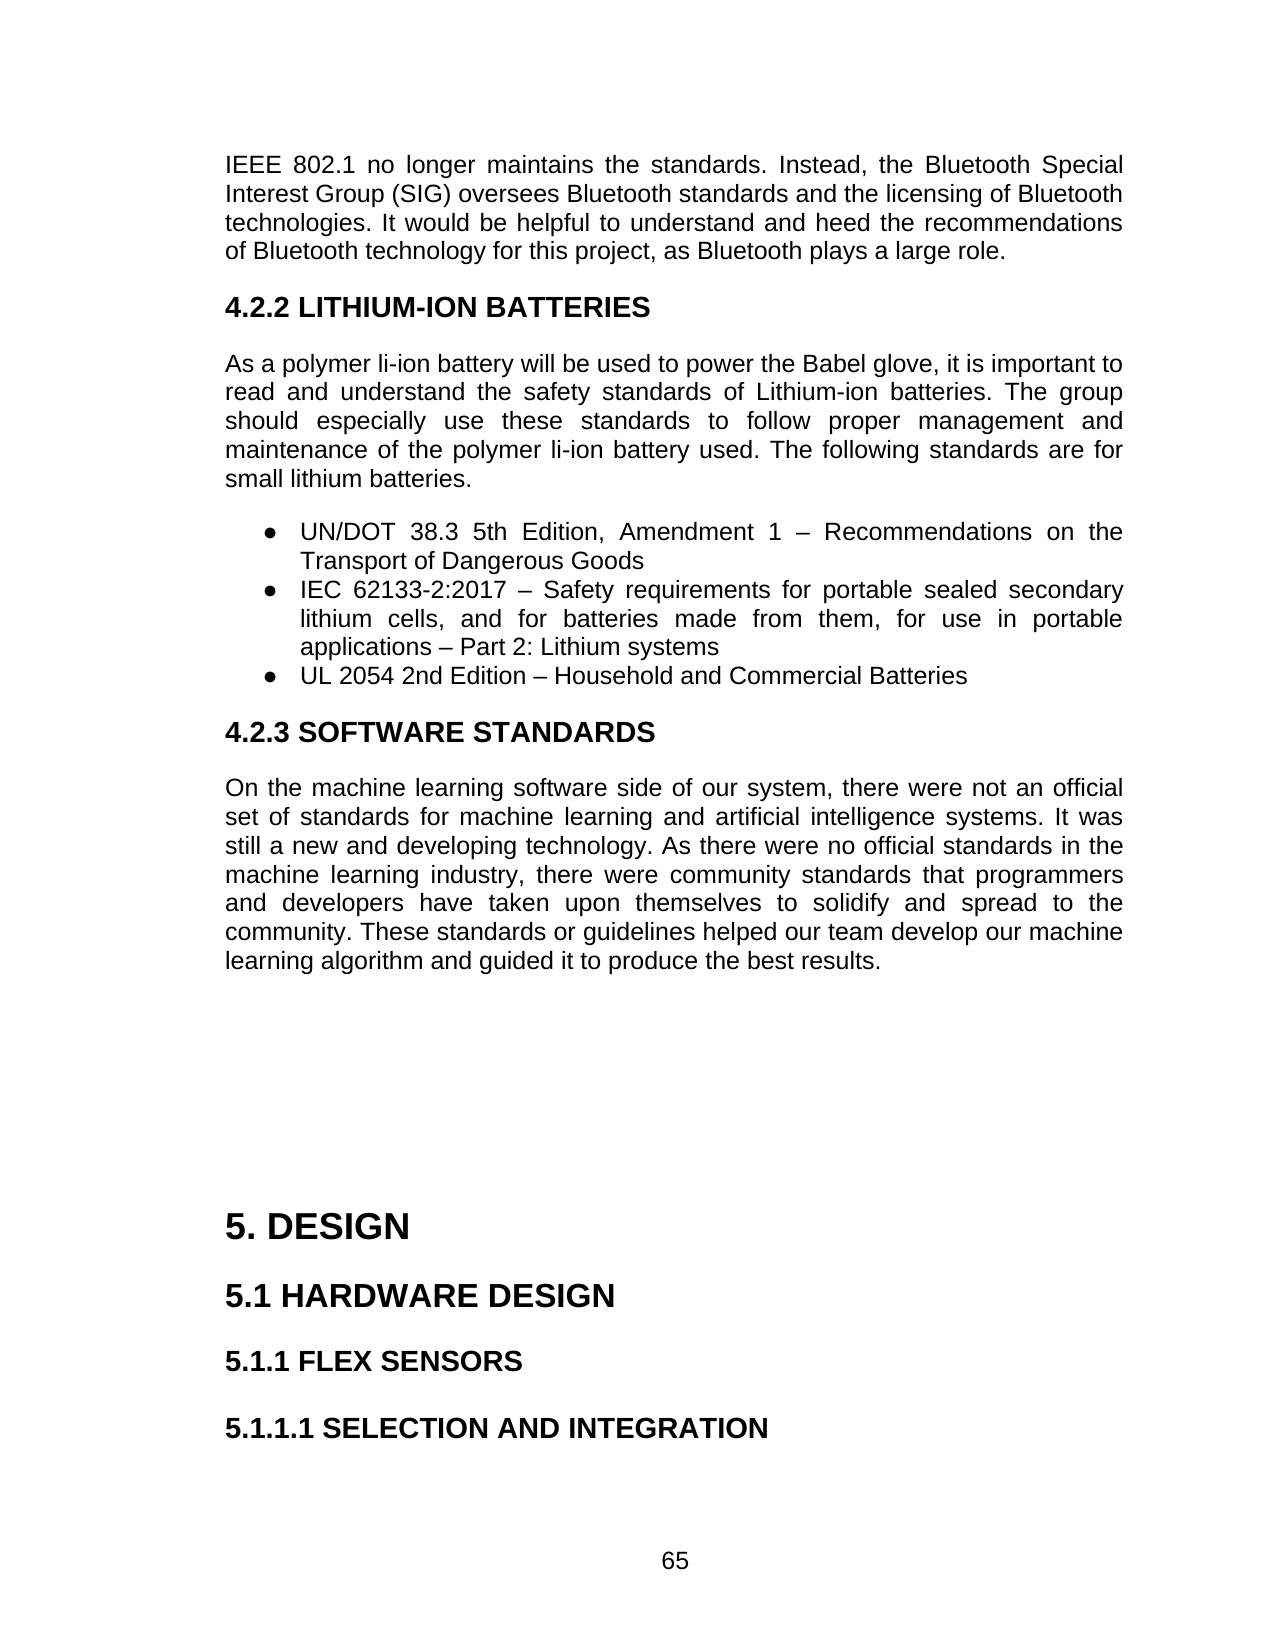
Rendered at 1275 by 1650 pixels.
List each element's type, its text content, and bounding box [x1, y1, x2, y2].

subtitle 4.2.2 LITHIUM-ION BATTERIES [225, 290, 1125, 323]
text On the machine learning software side of our system, there were not an official set of standards for machine learning and artificial intelligence systems. It was still a new and developing technology. As there were no official standards in the machine learning industry, there were community standards that programmers and developers have taken upon themselves to solidify and spread to the community. These standards or guidelines helped our team develop our machine learning algorithm and guided it to produce the best results. [225, 773, 1125, 974]
subtitle 5.1.1 FLEX SENSORS [225, 1344, 1125, 1377]
list UL 2054 2nd Edition – Household and Commercial Batteries [262, 661, 1125, 690]
subtitle 5. DESIGN [225, 1204, 1125, 1248]
list UN/DOT 38.3 5th Edition, Amendment 1 – Recommendations on the Transport of Dangerous Goods [262, 517, 1125, 575]
text As a polymer li-ion battery will be used to power the Babel glove, it is important to read and understand the safety standards of Lithium-ion batteries. The group should especially use these standards to follow proper management and maintenance of the polymer li-ion battery used. The following standards are for small lithium batteries. [225, 348, 1125, 492]
subtitle 5.1.1.1 SELECTION AND INTEGRATION [225, 1411, 1125, 1444]
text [225, 150, 1125, 265]
list IEC 62133-2:2017 – Safety requirements for portable sealed secondary lithium cells, and for batteries made from them, for use in portable applications – Part 2: Lithium systems [262, 575, 1125, 661]
subtitle 4.2.3 SOFTWARE STANDARDS [225, 715, 1125, 748]
subtitle 5.1 HARDWARE DESIGN [225, 1276, 1125, 1315]
